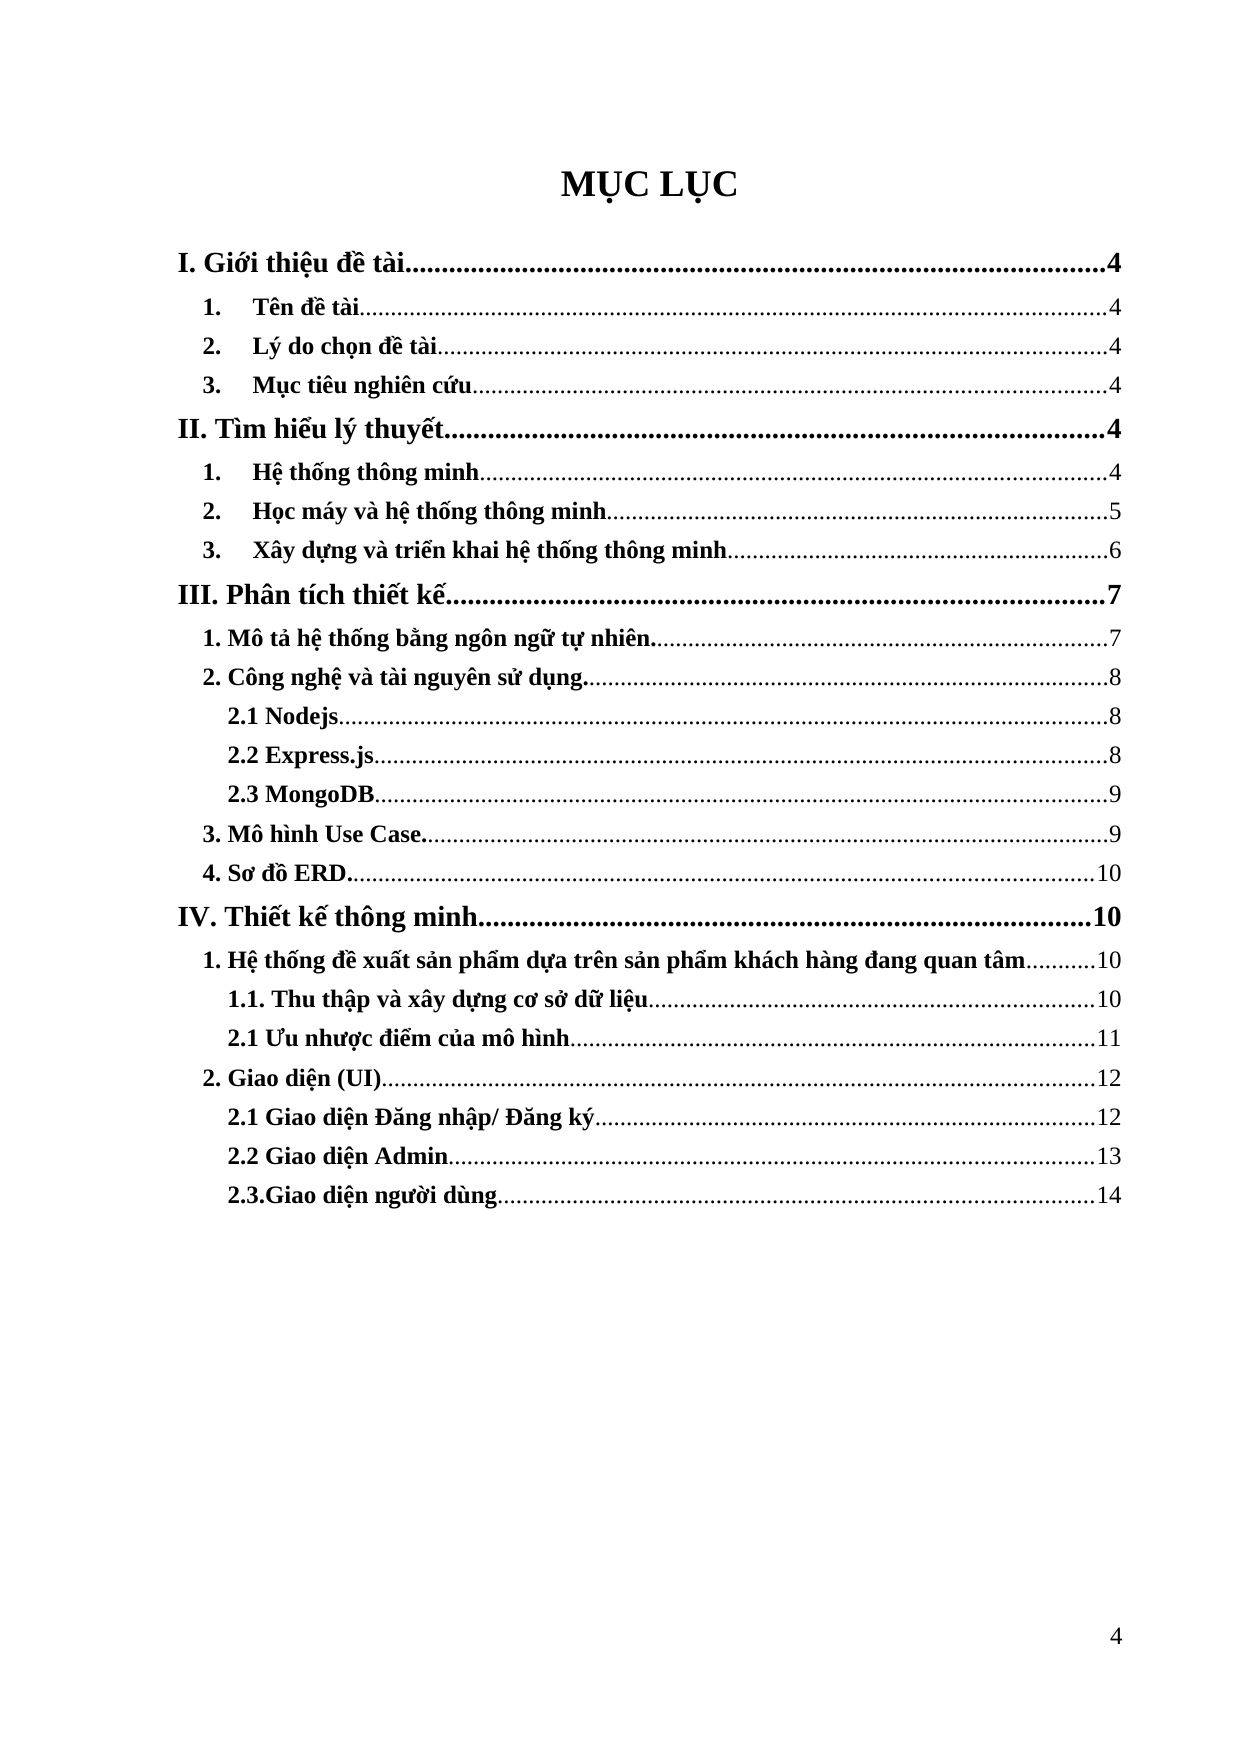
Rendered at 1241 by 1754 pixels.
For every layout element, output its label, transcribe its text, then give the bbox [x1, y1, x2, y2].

text 2. Công nghệ và tài nguyên sử dụng. 8 [202, 662, 1122, 691]
text I. Giới thiệu đề tài 4 [177, 246, 1122, 279]
text 3. Xây dựng và triển khai hệ thống thông minh 6 [202, 536, 1122, 564]
text 3. Mục tiêu nghiên cứu 4 [202, 370, 1122, 399]
text 2.2 Express.js 8 [227, 740, 1122, 769]
text 2.1 Nodejs 8 [227, 701, 1122, 730]
text IV. Thiết kế thông minh 10 [177, 899, 1122, 933]
text 1. Hệ thống đề xuất sản phẩm dựa trên sản phẩm khách hàng đang quan tâm 10 [202, 945, 1122, 974]
text MỤC LỤC [177, 161, 1122, 204]
text 2.1 Giao diện Đăng nhập/ Đăng ký 12 [227, 1102, 1122, 1131]
text 4. Sơ đồ ERD. 10 [202, 858, 1122, 887]
text 1. Tên đề tài 4 [202, 292, 1122, 320]
text 2.1 Ưu nhược điểm của mô hình 11 [227, 1023, 1122, 1052]
text 1. Mô tả hệ thống bằng ngôn ngữ tự nhiên. 7 [202, 623, 1122, 652]
text 3. Mô hình Use Case. 9 [202, 819, 1122, 847]
text 2.2 Giao diện Admin 13 [227, 1141, 1122, 1170]
text 2. Lý do chọn đề tài 4 [202, 331, 1122, 359]
text 1. Hệ thống thông minh 4 [202, 457, 1122, 486]
text 2. Giao diện (UI) 12 [202, 1063, 1122, 1091]
text 2.3.Giao diện người dùng 14 [227, 1180, 1122, 1209]
text II. Tìm hiểu lý thuyết 4 [177, 411, 1122, 445]
text III. Phân tích thiết kế. 7 [177, 577, 1122, 610]
text 2.3 MongoDB 9 [227, 779, 1122, 808]
text 1.1. Thu thập và xây dựng cơ sở dữ liệu 10 [227, 984, 1122, 1013]
text 2. Học máy và hệ thống thông minh 5 [202, 496, 1122, 525]
